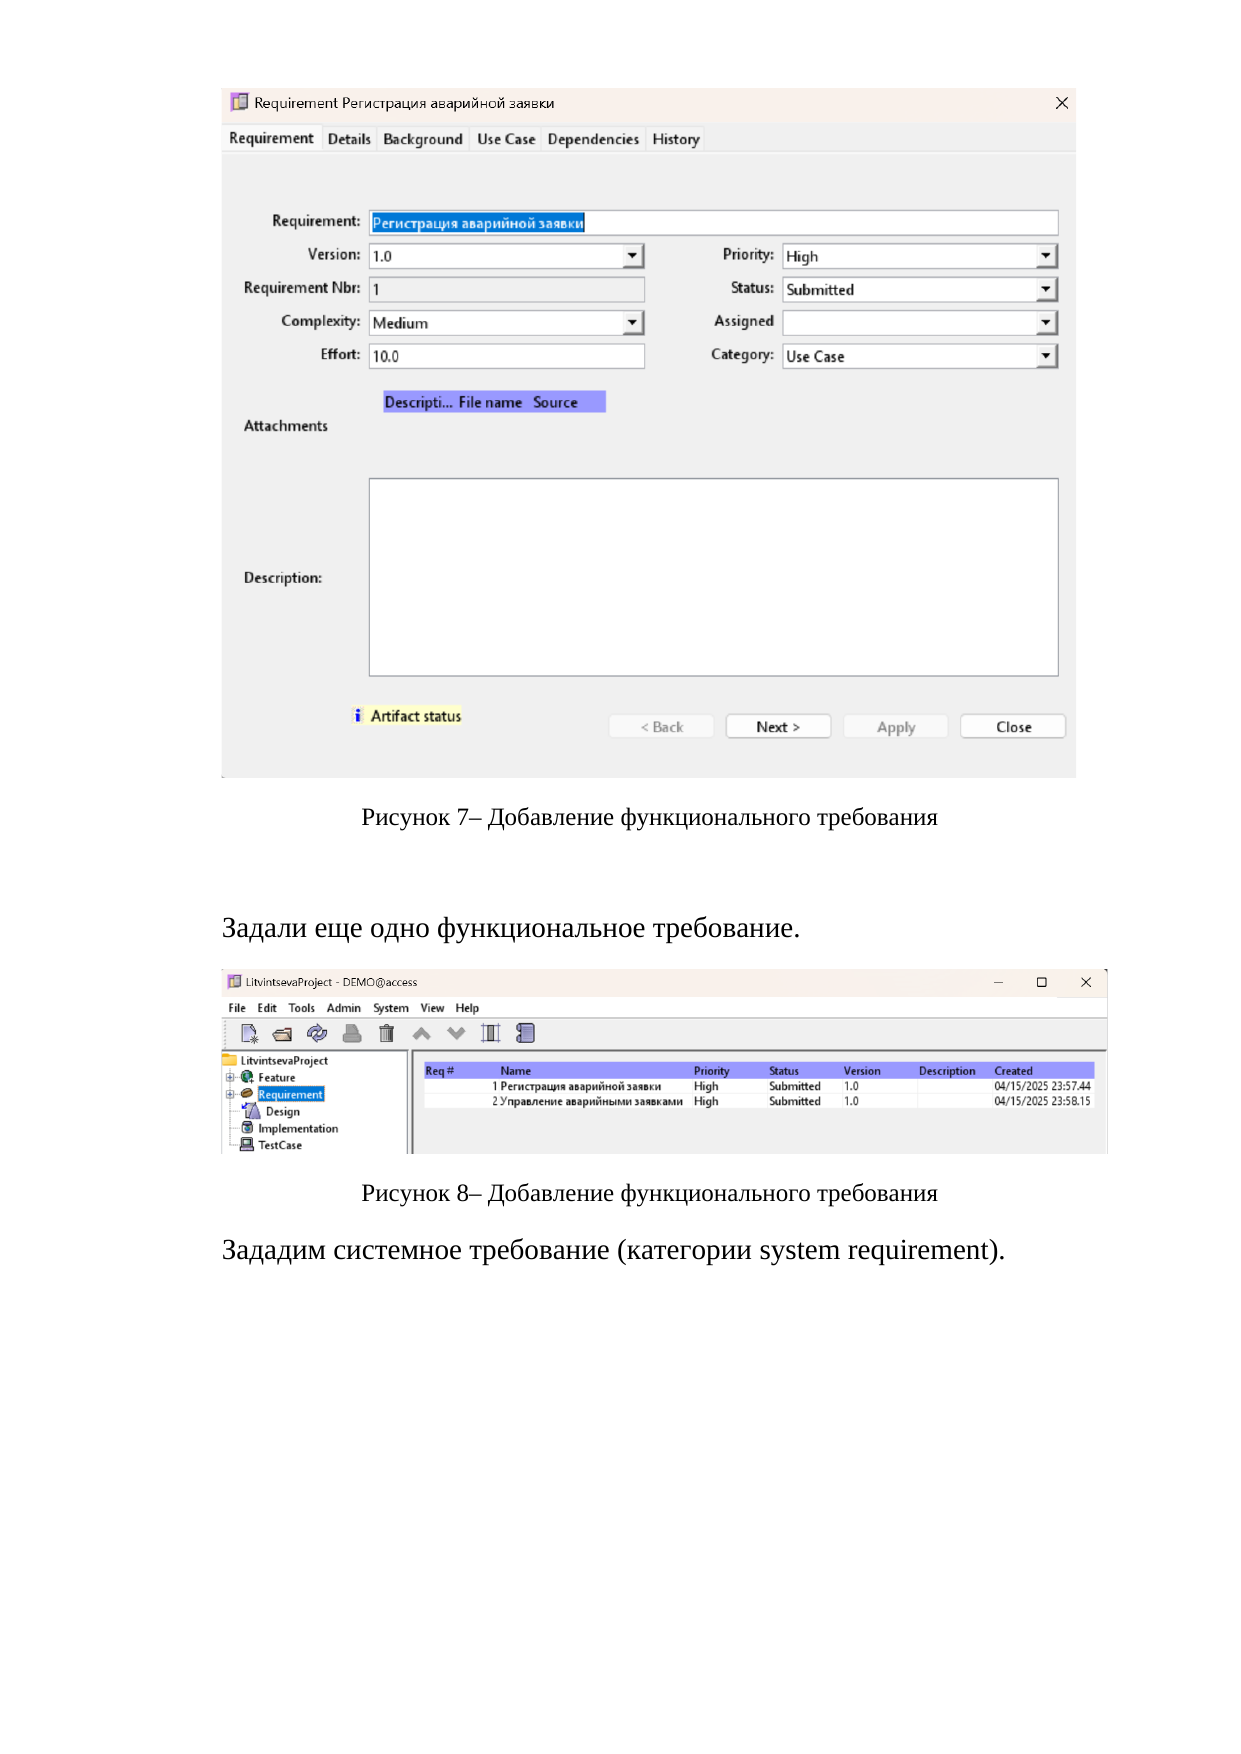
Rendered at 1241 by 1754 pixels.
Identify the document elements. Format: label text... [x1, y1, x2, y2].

picture [221, 88, 1077, 778]
text Рисунок 8– Добавление функционального требования [148, 1178, 1152, 1207]
text Зададим системное требование (категории system requirement). [148, 1232, 1152, 1266]
text Задали еще одно функциональное требование. [148, 910, 1152, 943]
text Рисунок 7– Добавление функционального требования [148, 802, 1152, 831]
picture [221, 969, 1108, 1154]
